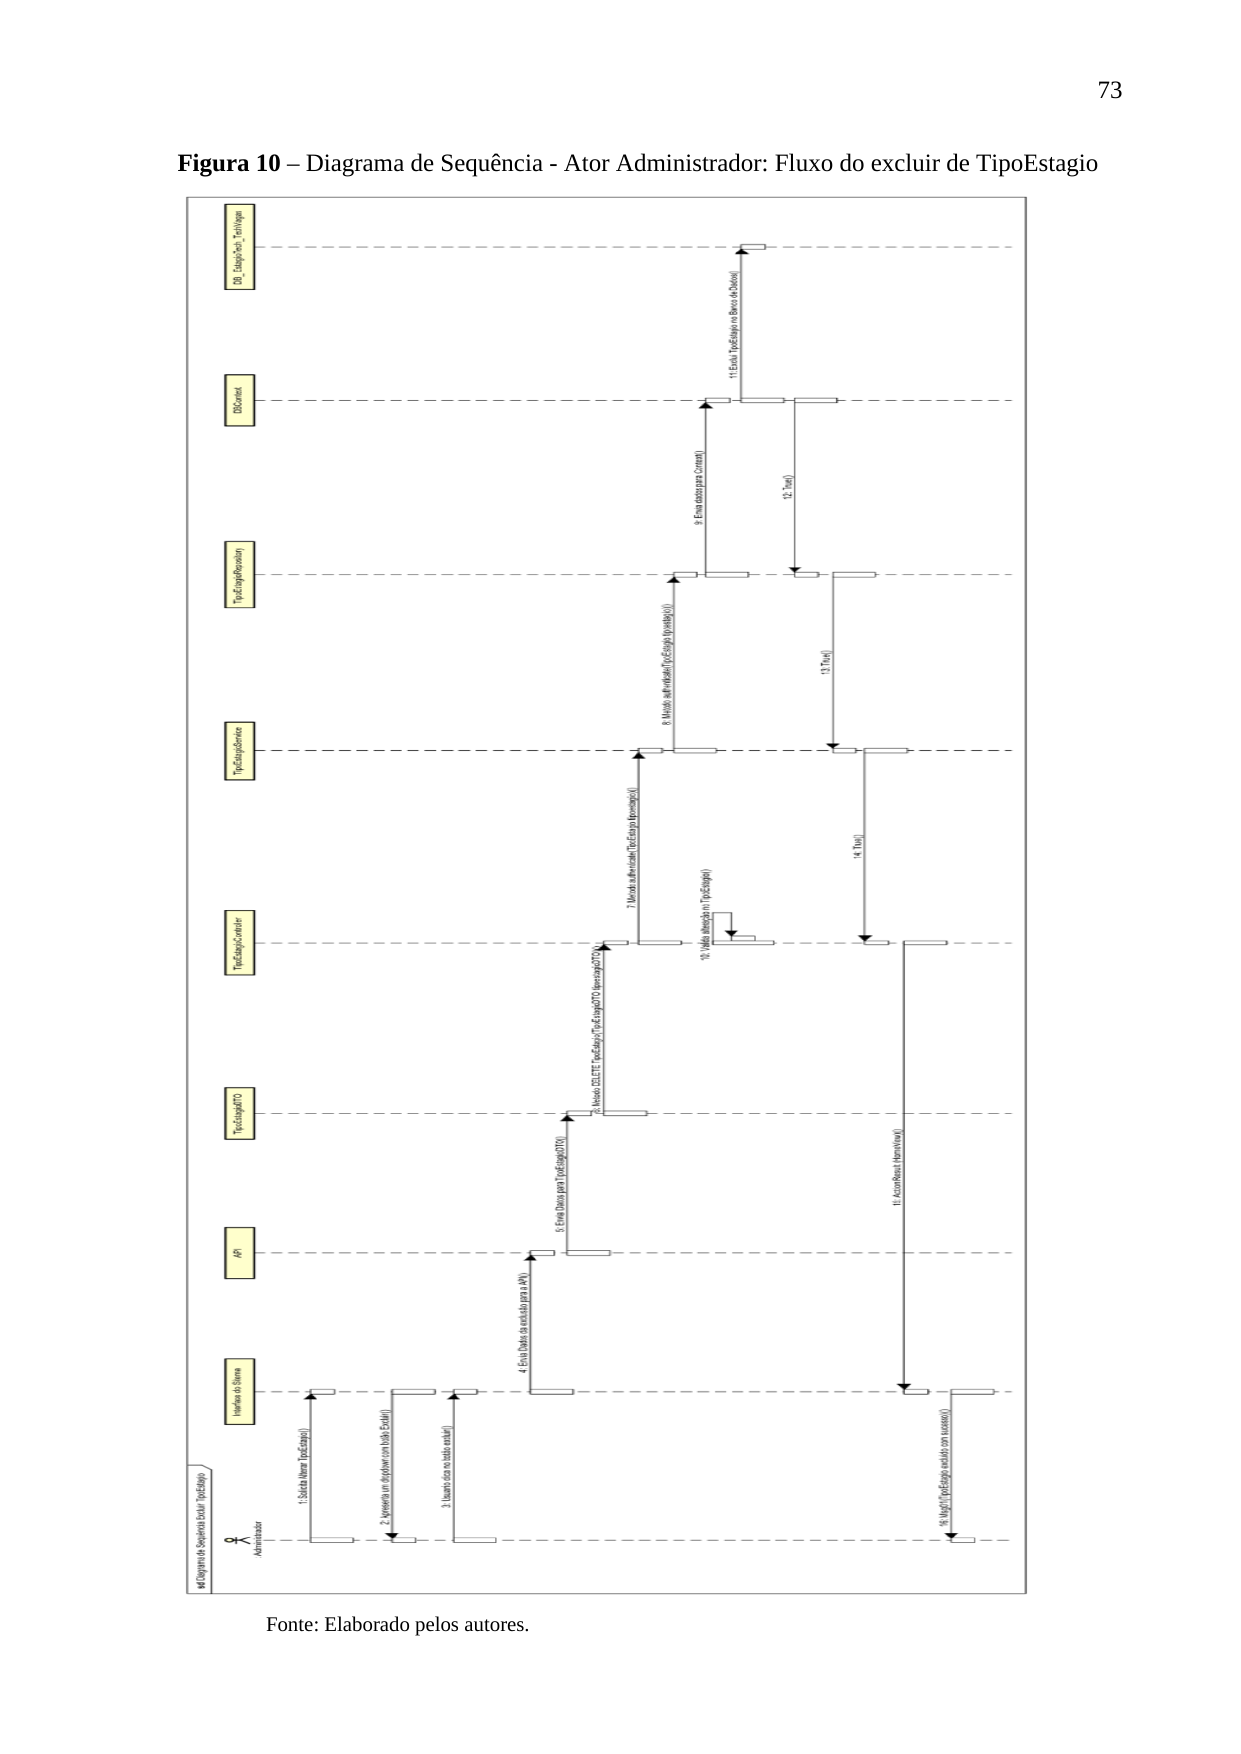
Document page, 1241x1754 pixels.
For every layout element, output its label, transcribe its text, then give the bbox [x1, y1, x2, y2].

text Fonte: Elaborado pelos autores. [177, 1612, 1122, 1636]
text Figura 10 – Diagrama de Sequência - Ator Administrador: Fluxo do excluir de TipoEstagio [177, 148, 1122, 176]
picture [179, 194, 1034, 1595]
